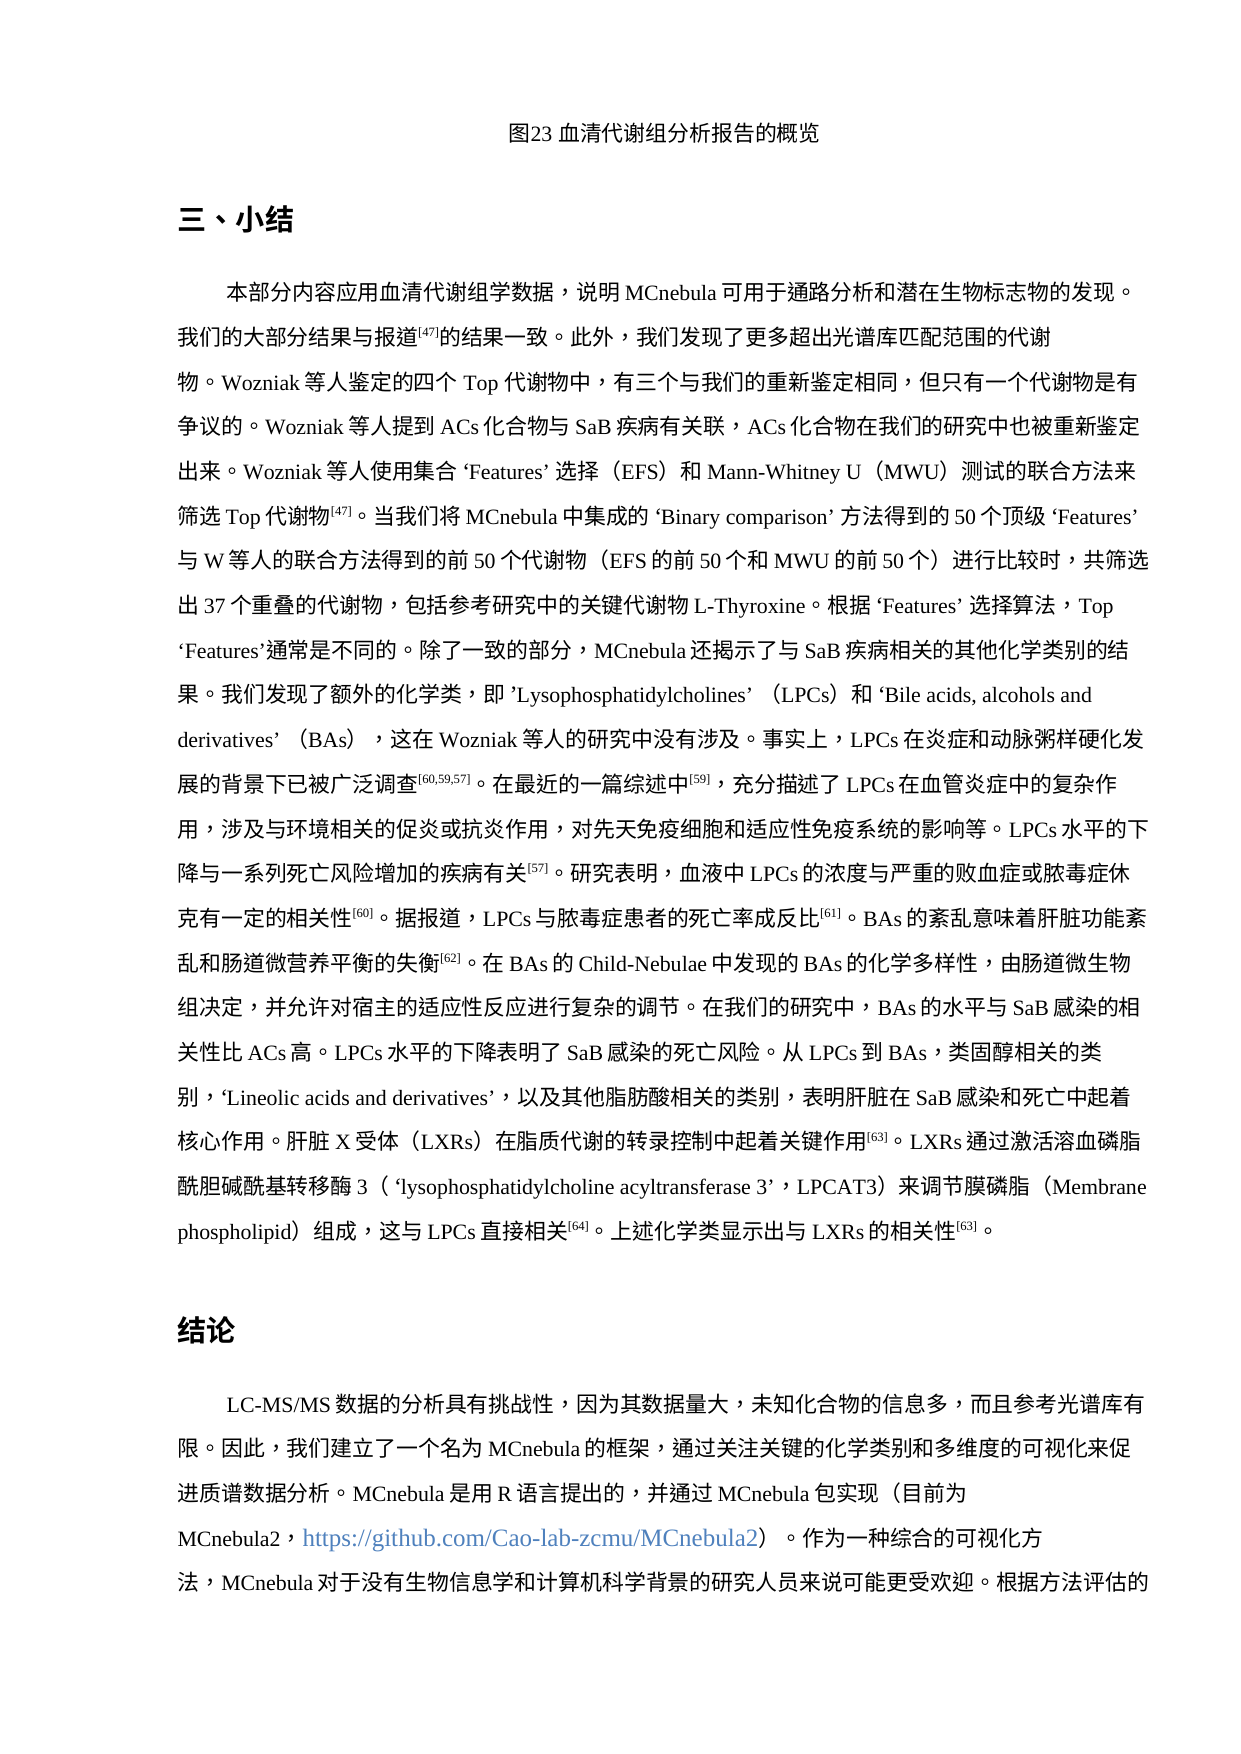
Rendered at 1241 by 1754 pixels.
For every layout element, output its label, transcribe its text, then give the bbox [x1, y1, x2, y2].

text 本部分内容应用血清代谢组学数据，说明MCnebula可用于通路分析和潜在生物标志物的发现。我们的大部分结果与报道[47]的结果一致。此外，我们发现了更多超出光谱库匹配范围的代谢物。Wozniak等人鉴定的四个 Top 代谢物中，有三个与我们的重新鉴定相同，但只有一个代谢物是有争议的。Wozniak等人提到ACs化合物与SaB疾病有关联，ACs化合物在我们的研究中也被重新鉴定出来。Wozniak等人使用集合 ‘Features’ 选择（EFS）和Mann-Whitney U（MWU）测试的联合方法来筛选Top代谢物[47]。当我们将MCnebula中集成的 ‘Binary comparison’ 方法得到的50个顶级 ‘Features’ 与W等人的联合方法得到的前50个代谢物（EFS的前50个和MWU的前50个）进行比较时，共筛选出37个重叠的代谢物，包括参考研究中的关键代谢物L-Thyroxine。根据 ‘Features’ 选择算法，Top ‘Features’通常是不同的。除了一致的部分，MCnebula还揭示了与SaB疾病相关的其他化学类别的结果。我们发现了额外的化学类，即 ’Lysophosphatidylcholines’ （LPCs）和 ‘Bile acids, alcohols and derivatives’ （BAs），这在Wozniak等人的研究中没有涉及。事实上，LPCs在炎症和动脉粥样硬化发展的背景下已被广泛调查[60,59,57]。在最近的一篇综述中[59]，充分描述了LPCs在血管炎症中的复杂作用，涉及与环境相关的促炎或抗炎作用，对先天免疫细胞和适应性免疫系统的影响等。LPCs水平的下降与一系列死亡风险增加的疾病有关[57]。研究表明，血液中LPCs的浓度与严重的败血症或脓毒症休克有一定的相关性[60]。据报道，LPCs与脓毒症患者的死亡率成反比[61]。BAs的紊乱意味着肝脏功能紊乱和肠道微营养平衡的失衡[62]。在BAs的Child-Nebulae中发现的BAs的化学多样性，由肠道微生物组决定，并允许对宿主的适应性反应进行复杂的调节。在我们的研究中，BAs的水平与SaB感染的相关性比ACs高。LPCs水平的下降表明了SaB感染的死亡风险。从LPCs到BAs，类固醇相关的类别，‘Lineolic acids and derivatives’，以及其他脂肪酸相关的类别，表明肝脏在SaB感染和死亡中起着核心作用。肝脏X受体（LXRs）在脂质代谢的转录控制中起着关键作用[63]。LXRs通过激活溶血磷脂酰胆碱酰基转移酶3（ ‘lysophosphatidylcholine acyltransferase 3’，LPCAT3）来调节膜磷脂（Membrane phospholipid）组成，这与LPCs直接相关[64]。上述化学类显示出与LXRs的相关性[63]。 [177, 277, 1152, 1246]
subtitle 结论 [177, 1310, 1152, 1350]
text 图23 血清代谢组分析报告的概览 [177, 118, 1152, 148]
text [177, 1389, 1152, 1597]
subtitle 三、小结 [177, 199, 1152, 239]
